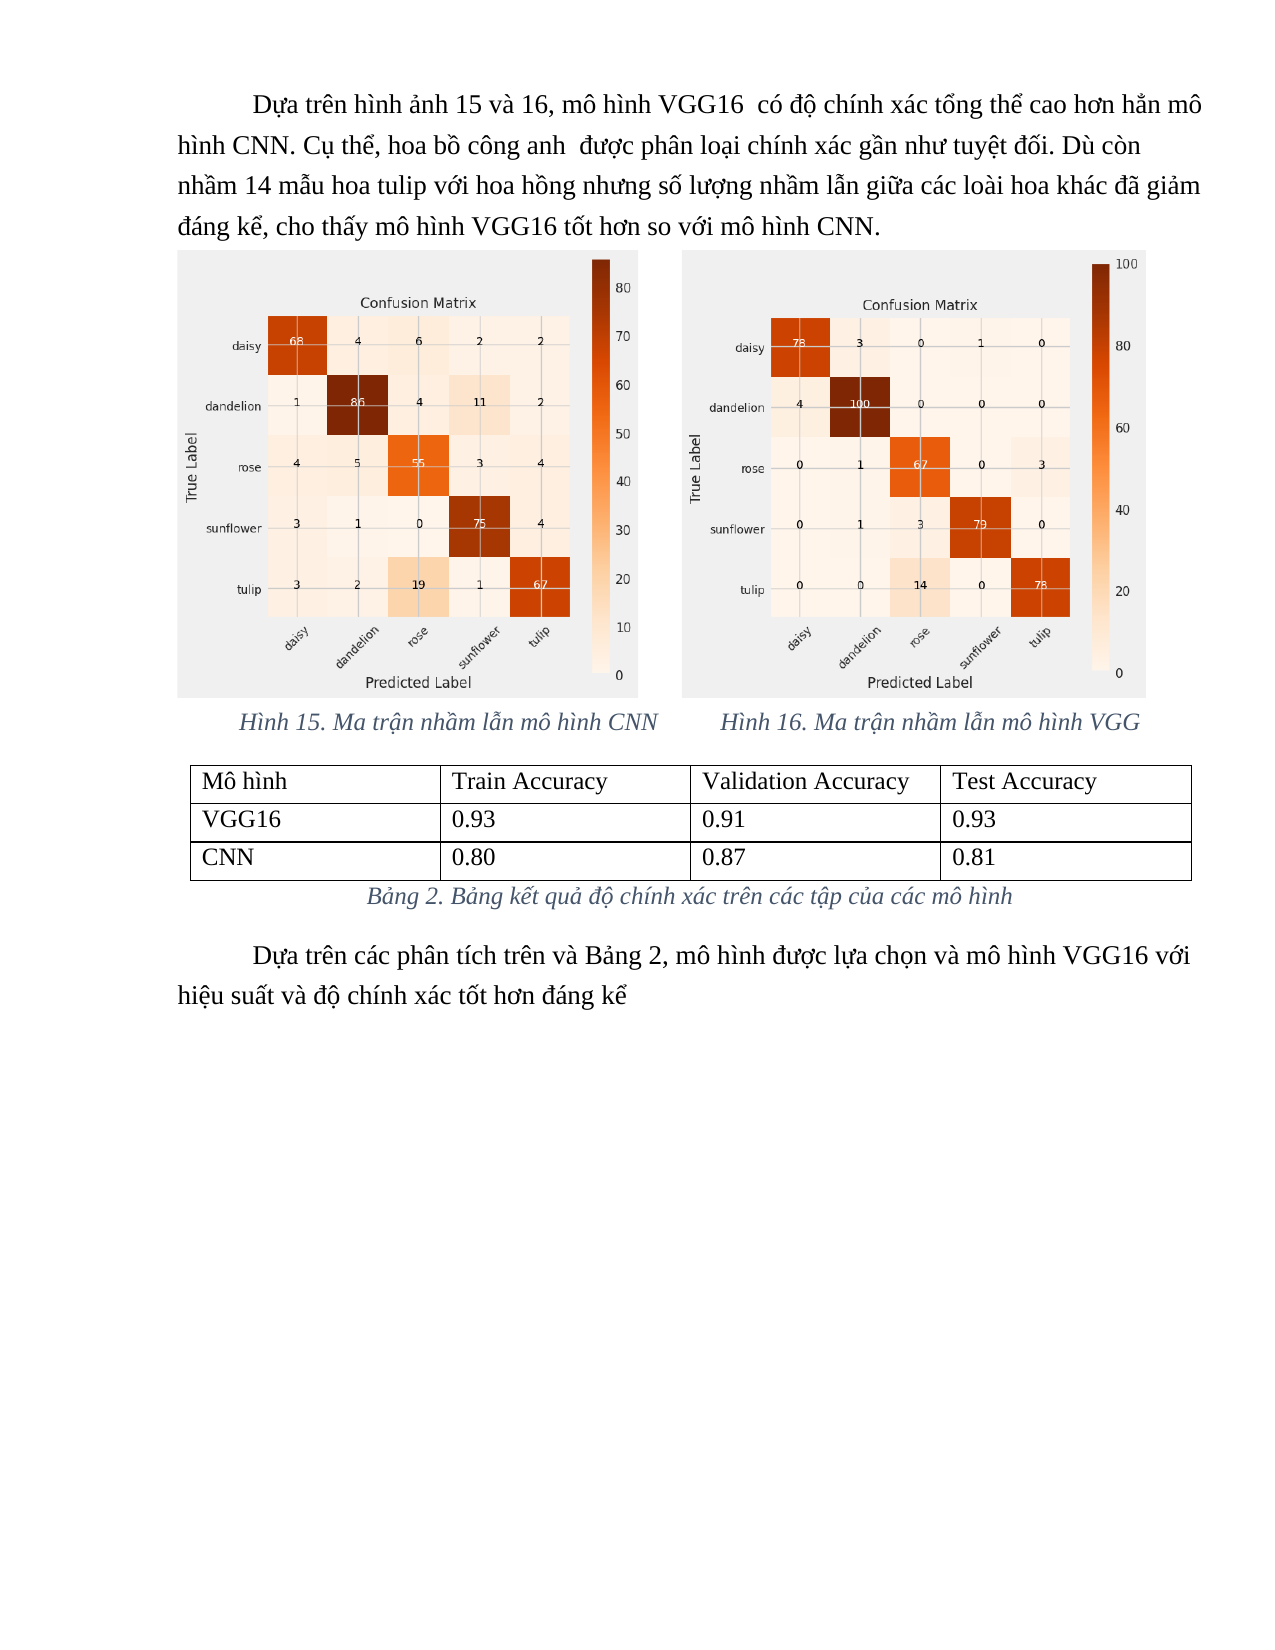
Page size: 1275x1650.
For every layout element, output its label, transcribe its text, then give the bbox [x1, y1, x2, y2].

text Hình 15. Ma trận nhầm lẫn mô hình CNN Hình 16. Ma trận nhầm lẫn mô hình VGG [177, 707, 1204, 735]
text Dựa trên các phân tích trên và Bảng 2, mô hình được lựa chọn và mô hình VGG16 với hiệu suất và độ chính xác tốt hơn đáng kể [177, 939, 1204, 1010]
table_cell 0.91 [691, 804, 940, 841]
table_cell 0.93 [941, 804, 1191, 841]
table_cell 0.93 [441, 804, 690, 841]
table_cell 0.87 [691, 843, 940, 880]
text Dựa trên hình ảnh 15 và 16, mô hình VGG16 có độ chính xác tổng thể cao hơn hẳn mô hình CNN. Cụ thể, hoa bồ công anh được phân loại chính xác gần như tuyệt đối. Dù còn nhầm 14 mẫu hoa tulip với hoa hồng nhưng số lượng nhầm lẫn giữa các loài hoa khác đã giảm đáng kể, cho thấy mô hình VGG16 tốt hơn so với mô hình CNN. [177, 89, 1204, 241]
table_cell 0.80 [441, 843, 690, 880]
table_header Validation Accuracy [691, 766, 940, 803]
table_header Mô hình [191, 766, 440, 803]
picture [681, 250, 1146, 698]
text Bảng 2. Bảng kết quả độ chính xác trên các tập của các mô hình [177, 881, 1204, 909]
table_header Test Accuracy [941, 766, 1191, 803]
table_header Train Accuracy [441, 766, 690, 803]
table_cell CNN [191, 843, 440, 880]
table_cell VGG16 [191, 804, 440, 841]
picture [177, 250, 639, 698]
table_cell 0.81 [941, 843, 1191, 880]
